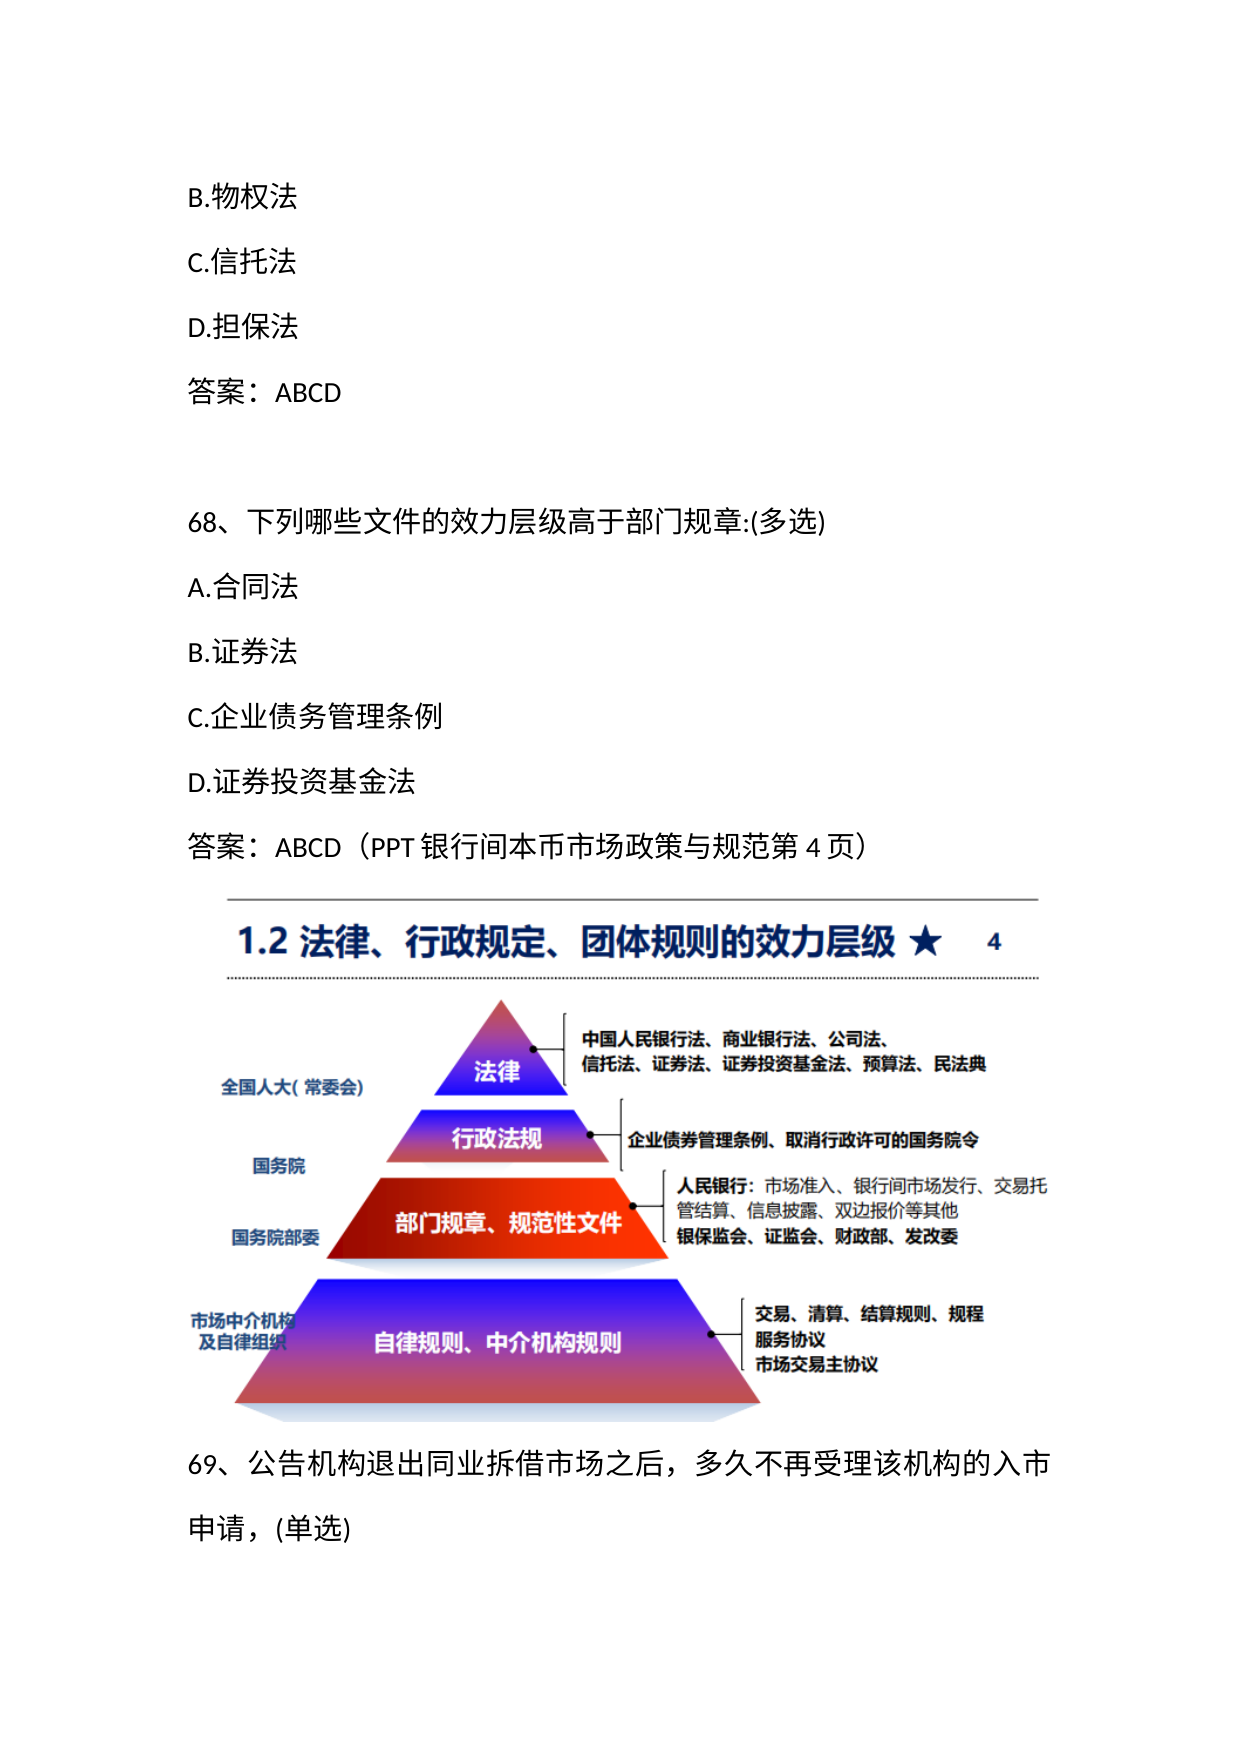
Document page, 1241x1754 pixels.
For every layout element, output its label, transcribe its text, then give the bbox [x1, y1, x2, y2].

text C.企业债务管理条例 [187, 682, 1053, 747]
text 答案：ABCD（PPT银行间本币市场政策与规范第4页） [187, 812, 1053, 877]
text 68、下列哪些文件的效力层级高于部门规章:(多选) [187, 487, 1053, 552]
text A.合同法 [187, 552, 1053, 617]
text B.证券法 [187, 617, 1053, 682]
text C.信托法 [187, 227, 1053, 292]
text B.物权法 [187, 162, 1053, 227]
text D.证券投资基金法 [187, 747, 1053, 812]
text 答案：ABCD [187, 357, 1053, 422]
picture [187, 877, 1053, 1422]
text D.担保法 [187, 292, 1053, 357]
text 69、公告机构退出同业拆借市场之后，多久不再受理该机构的入市申请，(单选) [187, 1429, 1053, 1559]
